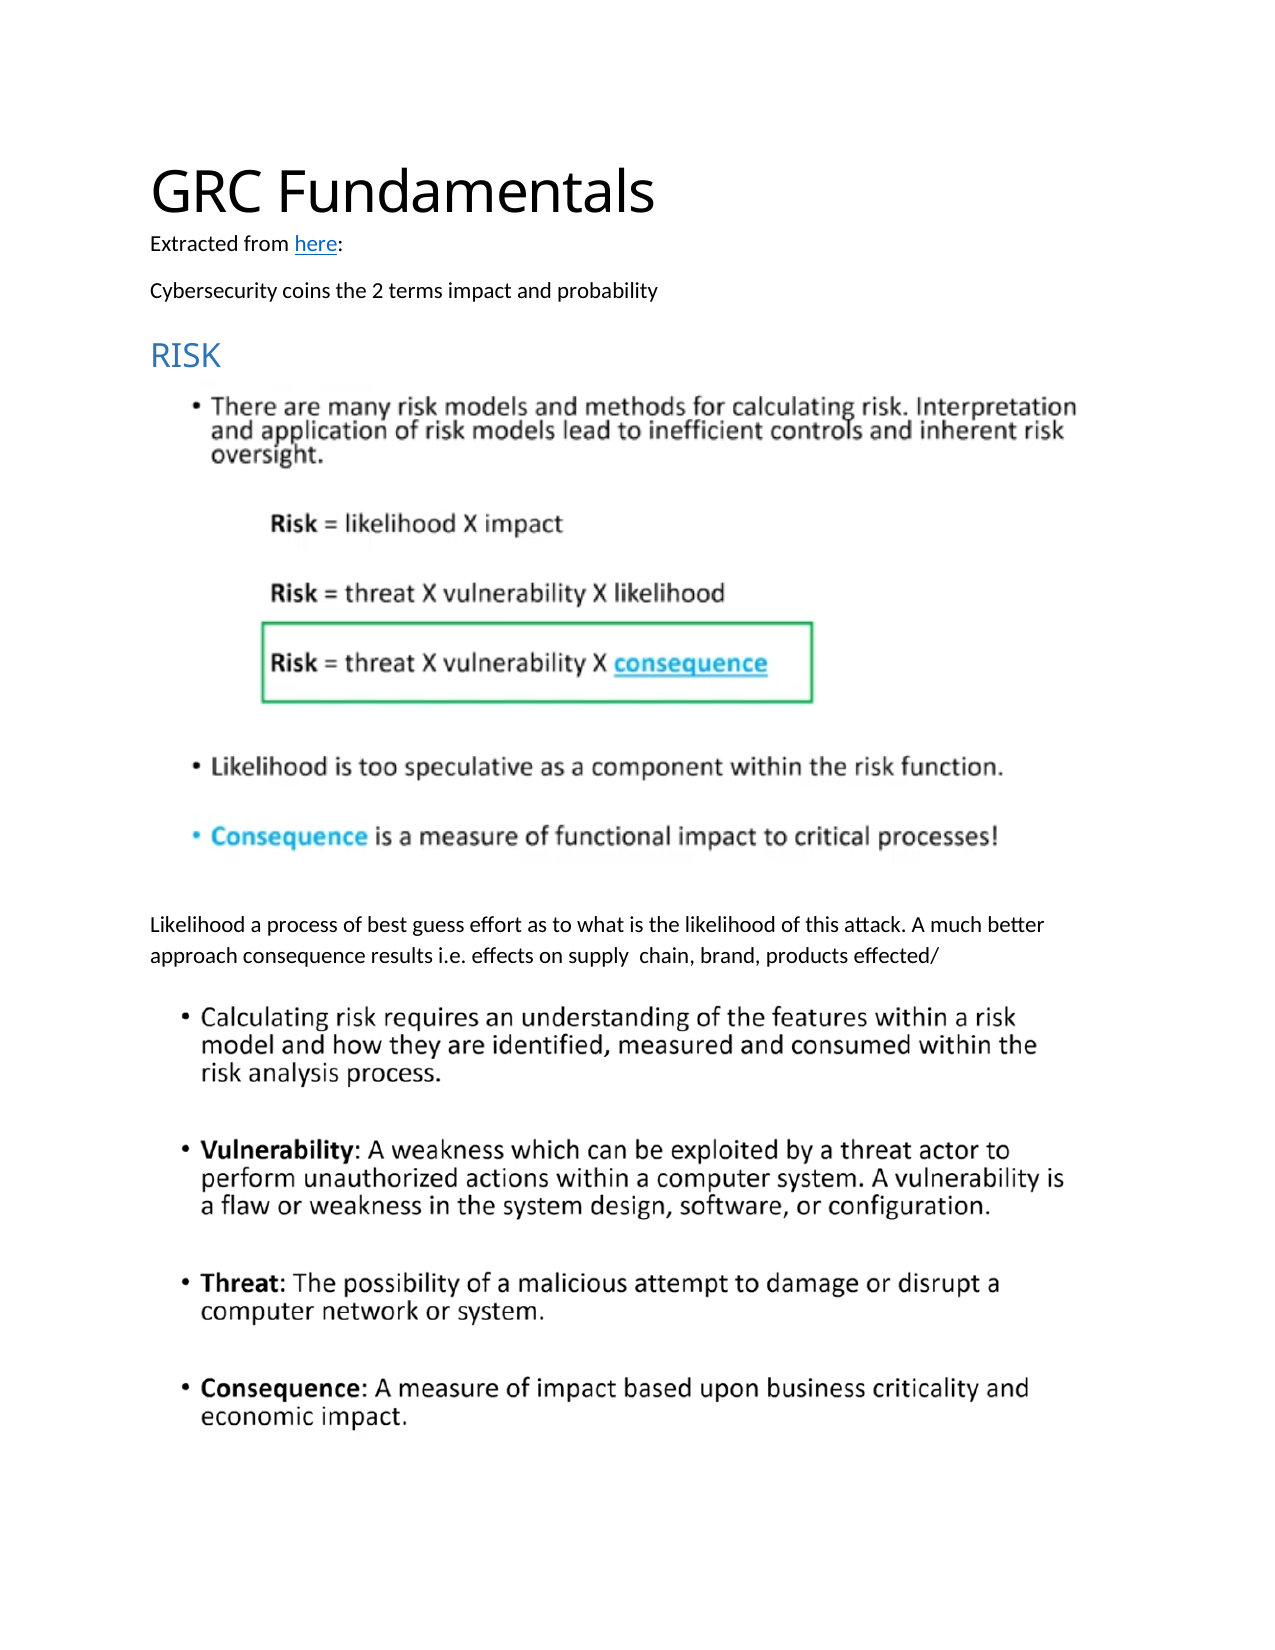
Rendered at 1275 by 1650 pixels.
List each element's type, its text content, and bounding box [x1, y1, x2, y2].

subtitle RISK [150, 332, 1125, 377]
picture [150, 987, 1125, 1476]
picture [150, 380, 1125, 892]
text Extracted from here: [150, 229, 1125, 257]
text Likelihood a process of best guess effort as to what is the likelihood of this attack. A much better approach consequence results i.e. effects on supply chain, brand, products effected/ [150, 911, 1125, 969]
title GRC Fundamentals [150, 150, 1125, 229]
text Cybersecurity coins the 2 terms impact and probability [150, 276, 1125, 304]
